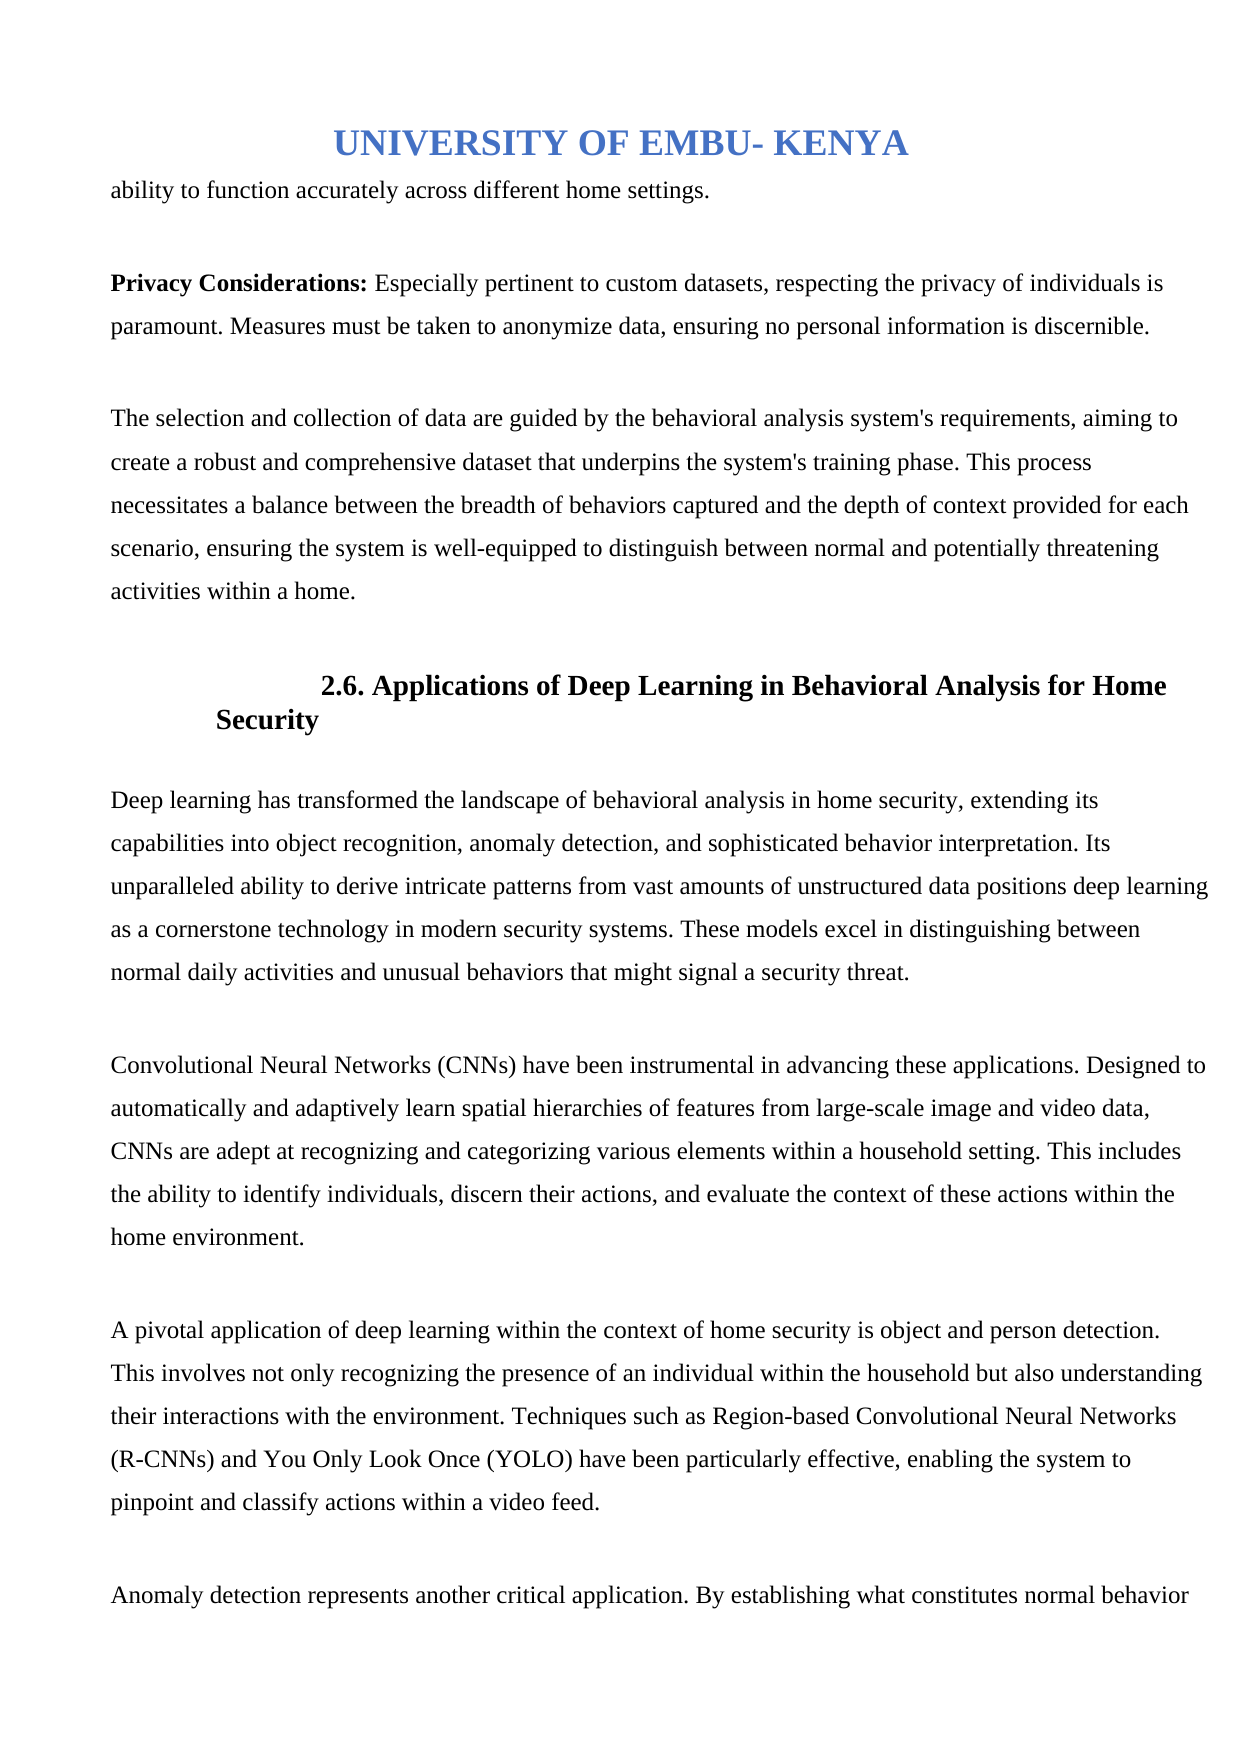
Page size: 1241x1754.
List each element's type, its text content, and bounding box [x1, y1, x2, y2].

text Anomaly detection represents another critical application. By establishing what constitutes normal behavior [110, 1580, 1211, 1609]
text ability to function accurately across different home settings. [110, 175, 1211, 204]
text Convolutional Neural Networks (CNNs) have been instrumental in advancing these applications. Designed to automatically and adaptively learn spatial hierarchies of features from large-scale image and video data, CNNs are adept at recognizing and categorizing various elements within a household setting. This includes the ability to identify individuals, discern their actions, and evaluate the context of these actions within the home environment. [110, 1050, 1211, 1251]
text Privacy Considerations: Especially pertinent to custom datasets, respecting the privacy of individuals is paramount. Measures must be taken to anonymize data, ensuring no personal information is discernible. [110, 268, 1211, 340]
text Deep learning has transformed the landscape of behavioral analysis in home security, extending its capabilities into object recognition, anomaly detection, and sophisticated behavior interpretation. Its unparalleled ability to derive intricate patterns from vast amounts of unstructured data positions deep learning as a cornerstone technology in modern security systems. These models excel in distinguishing between normal daily activities and unusual behaviors that might signal a security threat. [110, 785, 1211, 986]
text A pivotal application of deep learning within the context of home security is object and person detection. This involves not only recognizing the presence of an individual within the household but also understanding their interactions with the environment. Techniques such as Region-based Convolutional Neural Networks (R-CNNs) and You Only Look Once (YOLO) have been particularly effective, enabling the system to pinpoint and classify actions within a video feed. [110, 1315, 1211, 1516]
subtitle 2.6. Applications of Deep Learning in Behavioral Analysis for Home Security [216, 668, 1211, 736]
text The selection and collection of data are guided by the behavioral analysis system's requirements, aiming to create a robust and comprehensive dataset that underpins the system's training phase. This process necessitates a balance between the breadth of behaviors captured and the depth of context provided for each scenario, ensuring the system is well-equipped to distinguish between normal and potentially threatening activities within a home. [110, 403, 1211, 605]
